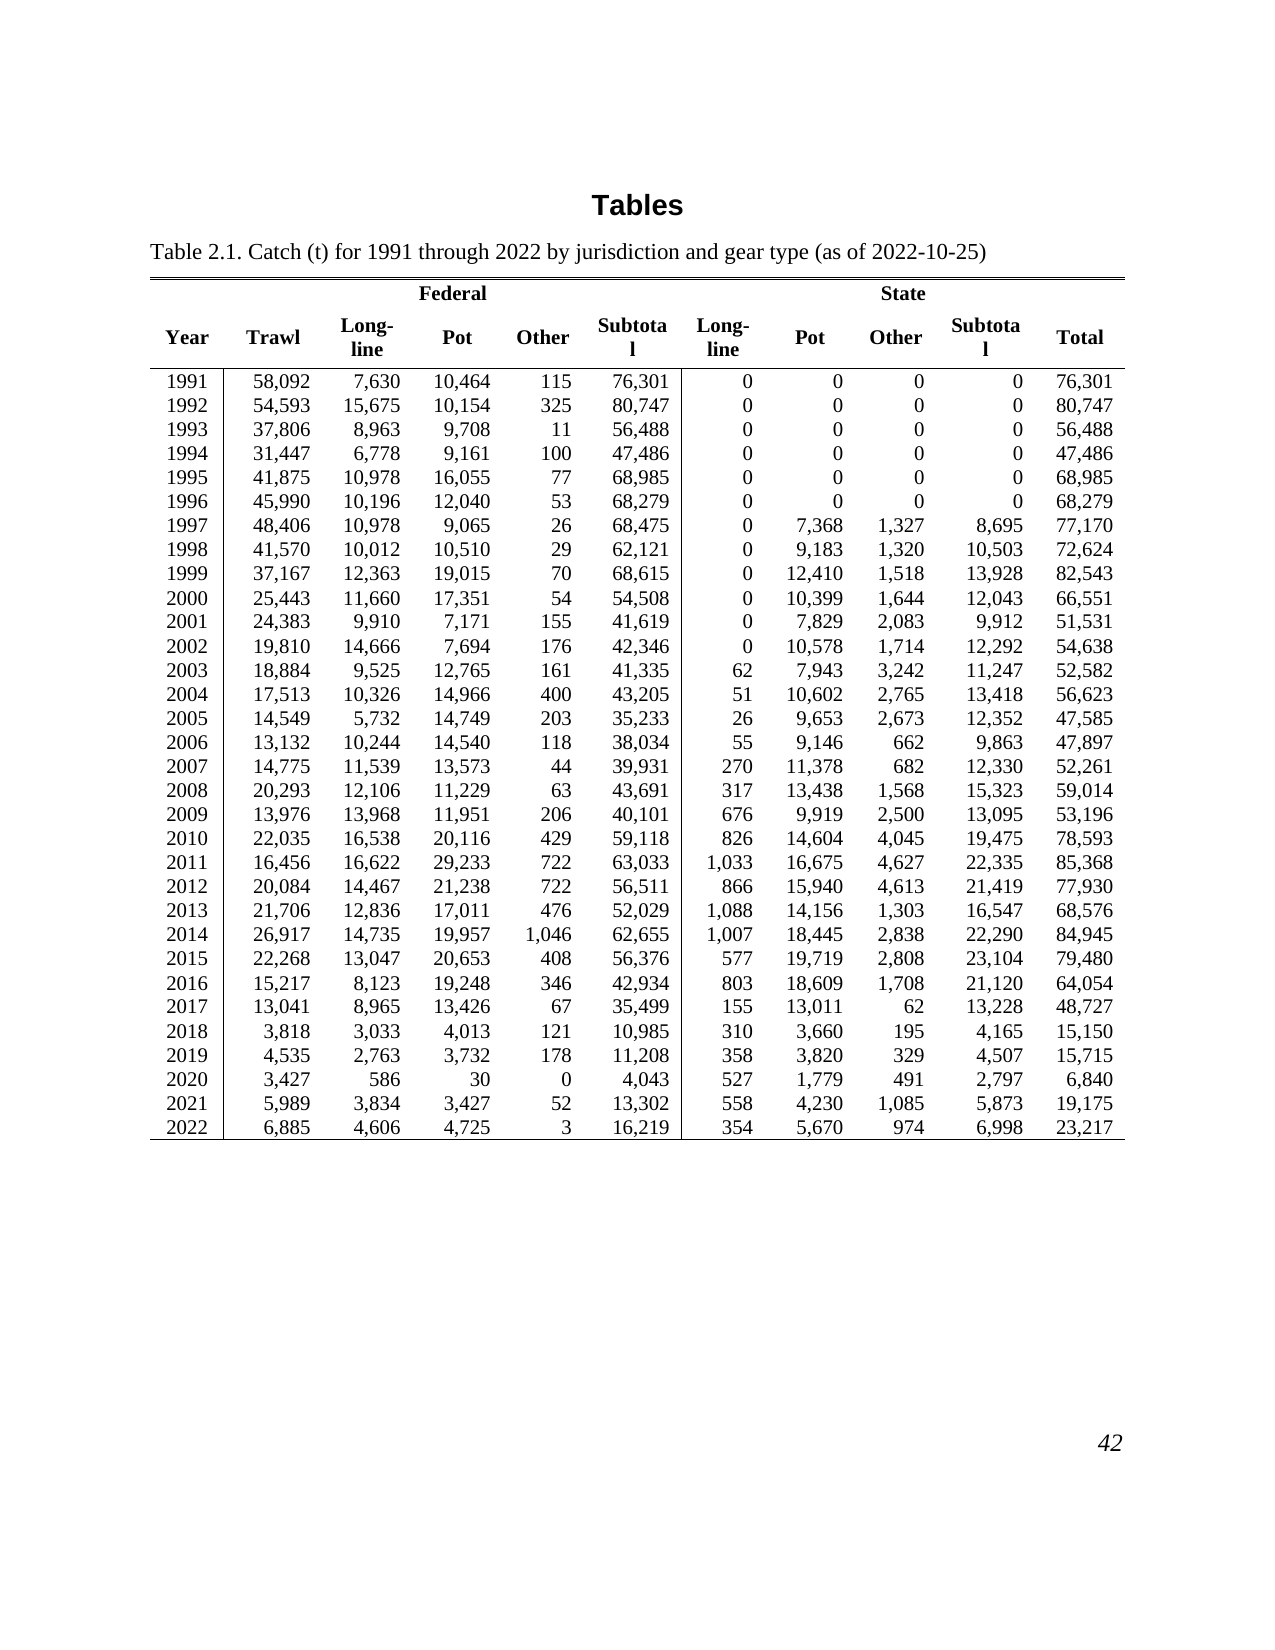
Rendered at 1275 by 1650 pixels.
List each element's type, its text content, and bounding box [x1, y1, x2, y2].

table_cell 1,320 [855, 537, 936, 561]
table_cell 13,095 [936, 802, 1035, 826]
table_cell 2005 [150, 706, 223, 730]
table_cell 12,363 [322, 561, 412, 585]
table_cell 9,183 [765, 537, 855, 561]
table_cell 8,123 [322, 970, 412, 994]
table_cell 13,047 [322, 946, 412, 970]
table_cell 52,582 [1035, 658, 1125, 682]
table_cell 14,966 [412, 682, 502, 706]
table_cell 14,156 [765, 898, 855, 922]
table_cell 20,084 [224, 874, 322, 898]
table_cell 10,602 [765, 682, 855, 706]
table_cell 16,675 [765, 850, 855, 874]
table_cell 67 [502, 995, 583, 1018]
table_cell 3,834 [322, 1091, 412, 1115]
table_cell 2006 [150, 730, 223, 754]
table_cell 58,092 [224, 369, 322, 393]
table_cell 662 [855, 730, 936, 754]
table_cell 16,538 [322, 826, 412, 850]
table_cell 12,292 [936, 634, 1035, 658]
table_cell 0 [855, 417, 936, 441]
table_cell 10,012 [322, 537, 412, 561]
table_cell 0 [936, 393, 1035, 417]
table_cell 408 [502, 946, 583, 970]
table_cell 51,531 [1035, 610, 1125, 633]
table_cell 16,055 [412, 465, 502, 489]
table_cell Pot [412, 307, 502, 368]
table_cell 10,196 [322, 489, 412, 513]
table_cell 7,829 [765, 610, 855, 633]
table_cell 13,302 [584, 1091, 681, 1115]
table_cell 56,511 [584, 874, 681, 898]
table_cell 2020 [150, 1067, 223, 1091]
table_cell 0 [682, 561, 765, 585]
table_cell 12,836 [322, 898, 412, 922]
table_cell 63 [502, 778, 583, 802]
table_cell 1998 [150, 537, 223, 561]
table_cell 52 [502, 1091, 583, 1115]
table_cell 3,427 [412, 1091, 502, 1115]
table_cell 10,399 [765, 585, 855, 609]
table_cell 7,630 [322, 369, 412, 393]
table_cell 43,691 [584, 778, 681, 802]
table_cell 22,268 [224, 946, 322, 970]
table_cell 1997 [150, 513, 223, 537]
table_cell 13,418 [936, 682, 1035, 706]
table_cell 1,708 [855, 970, 936, 994]
table_cell 59,118 [584, 826, 681, 850]
table_cell 11 [502, 417, 583, 441]
table_cell 15,940 [765, 874, 855, 898]
table_cell 20,293 [224, 778, 322, 802]
table_cell 155 [502, 610, 583, 633]
table_cell 527 [682, 1067, 765, 1091]
table_cell 77 [502, 465, 583, 489]
table_cell 2014 [150, 922, 223, 946]
table_cell 76,301 [584, 369, 681, 393]
table_cell 4,230 [765, 1091, 855, 1115]
table_cell 115 [502, 369, 583, 393]
table_cell 9,708 [412, 417, 502, 441]
table_cell 19,719 [765, 946, 855, 970]
table_cell 12,765 [412, 658, 502, 682]
table_cell 29,233 [412, 850, 502, 874]
table_cell 4,045 [855, 826, 936, 850]
table_cell 5,732 [322, 706, 412, 730]
table_cell 54 [502, 585, 583, 609]
table_cell 2019 [150, 1043, 223, 1067]
table_cell 78,593 [1035, 826, 1125, 850]
table_cell 1993 [150, 417, 223, 441]
table_cell 63,033 [584, 850, 681, 874]
table_cell 2,808 [855, 946, 936, 970]
table_cell 2001 [150, 610, 223, 633]
table_cell 0 [855, 489, 936, 513]
subtitle Tables [150, 187, 1125, 221]
table_cell 0 [682, 610, 765, 633]
table_cell 40,101 [584, 802, 681, 826]
table_cell 1996 [150, 489, 223, 513]
table_cell 974 [855, 1115, 936, 1139]
table_cell 803 [682, 970, 765, 994]
table_cell 2003 [150, 658, 223, 682]
table_cell 17,513 [224, 682, 322, 706]
table_cell 51 [682, 682, 765, 706]
table_cell 2000 [150, 585, 223, 609]
table_cell 39,931 [584, 754, 681, 778]
table_cell 310 [682, 1019, 765, 1043]
table_cell 3,660 [765, 1019, 855, 1043]
table_cell 2008 [150, 778, 223, 802]
table_cell 16,456 [224, 850, 322, 874]
table_cell 9,525 [322, 658, 412, 682]
table_cell 317 [682, 778, 765, 802]
table_cell 12,352 [936, 706, 1035, 730]
table_cell 270 [682, 754, 765, 778]
table_cell 20,116 [412, 826, 502, 850]
table_cell 23,104 [936, 946, 1035, 970]
table_cell 0 [502, 1067, 583, 1091]
table_cell 70 [502, 561, 583, 585]
table_cell 13,968 [322, 802, 412, 826]
table_cell 10,244 [322, 730, 412, 754]
table_cell 2017 [150, 995, 223, 1018]
table_cell 12,040 [412, 489, 502, 513]
table_cell 2002 [150, 634, 223, 658]
table_cell 1991 [150, 369, 223, 393]
table_cell 1,085 [855, 1091, 936, 1115]
table_cell 85,368 [1035, 850, 1125, 874]
table_cell 1995 [150, 465, 223, 489]
table_cell 10,464 [412, 369, 502, 393]
table_cell 62 [855, 995, 936, 1018]
table_cell 12,410 [765, 561, 855, 585]
table_cell 346 [502, 970, 583, 994]
table_cell 2021 [150, 1091, 223, 1115]
table_cell 15,675 [322, 393, 412, 417]
table_cell 1999 [150, 561, 223, 585]
table_cell 2,763 [322, 1043, 412, 1067]
table_cell 0 [936, 441, 1035, 465]
table_cell 6,885 [224, 1115, 322, 1139]
table_cell 10,978 [322, 513, 412, 537]
table_cell 68,615 [584, 561, 681, 585]
table_cell Subtotal [936, 307, 1035, 368]
table_cell 203 [502, 706, 583, 730]
table_cell 41,875 [224, 465, 322, 489]
table_cell 14,775 [224, 754, 322, 778]
table_cell 16,547 [936, 898, 1035, 922]
table_cell 25,443 [224, 585, 322, 609]
table_cell 9,912 [936, 610, 1035, 633]
table_cell 4,013 [412, 1019, 502, 1043]
table_cell 0 [682, 585, 765, 609]
table_cell 14,749 [412, 706, 502, 730]
table_cell 22,290 [936, 922, 1035, 946]
table_header State [681, 280, 1125, 307]
table_cell 54,593 [224, 393, 322, 417]
table_cell 11,539 [322, 754, 412, 778]
table_cell 9,653 [765, 706, 855, 730]
table_cell 15,217 [224, 970, 322, 994]
table_cell 16,219 [584, 1115, 681, 1139]
table_cell 26 [502, 513, 583, 537]
table_cell 38,034 [584, 730, 681, 754]
table_cell 84,945 [1035, 922, 1125, 946]
table_cell 21,238 [412, 874, 502, 898]
table_cell 37,806 [224, 417, 322, 441]
table_cell 2011 [150, 850, 223, 874]
table_cell 80,747 [1035, 393, 1125, 417]
table_cell 0 [682, 417, 765, 441]
table_cell 48,727 [1035, 995, 1125, 1018]
table_cell 54,638 [1035, 634, 1125, 658]
table_cell 15,715 [1035, 1043, 1125, 1067]
table_cell 2012 [150, 874, 223, 898]
table_cell 0 [855, 393, 936, 417]
table_cell 2007 [150, 754, 223, 778]
table_cell 0 [682, 393, 765, 417]
table_cell 9,919 [765, 802, 855, 826]
table_cell 79,480 [1035, 946, 1125, 970]
table_cell 64,054 [1035, 970, 1125, 994]
table_cell 329 [855, 1043, 936, 1067]
table_cell 77,930 [1035, 874, 1125, 898]
table_cell 56,623 [1035, 682, 1125, 706]
table_cell 17,011 [412, 898, 502, 922]
table_cell 10,978 [322, 465, 412, 489]
table_cell 0 [936, 369, 1035, 393]
table_cell 26 [682, 706, 765, 730]
table_cell 0 [936, 489, 1035, 513]
table_cell 400 [502, 682, 583, 706]
table_cell 47,897 [1035, 730, 1125, 754]
table_cell 195 [855, 1019, 936, 1043]
table_cell 2022 [150, 1115, 223, 1139]
table_cell 48,406 [224, 513, 322, 537]
table_cell 2016 [150, 970, 223, 994]
table_cell 1,644 [855, 585, 936, 609]
table_cell 42,346 [584, 634, 681, 658]
table_cell 1,303 [855, 898, 936, 922]
table_cell 18,884 [224, 658, 322, 682]
table_cell 1,518 [855, 561, 936, 585]
table_cell 12,106 [322, 778, 412, 802]
table_cell 1994 [150, 441, 223, 465]
table_cell 11,951 [412, 802, 502, 826]
table_cell 3,732 [412, 1043, 502, 1067]
table_cell 1,046 [502, 922, 583, 946]
table_cell 53 [502, 489, 583, 513]
table_cell 429 [502, 826, 583, 850]
table_cell 14,604 [765, 826, 855, 850]
table_cell 62 [682, 658, 765, 682]
table_cell 6,840 [1035, 1067, 1125, 1091]
table_cell Long-line [322, 307, 412, 368]
table_cell 31,447 [224, 441, 322, 465]
table_cell 19,957 [412, 922, 502, 946]
table_cell 826 [682, 826, 765, 850]
table_cell 0 [855, 441, 936, 465]
table_cell 10,985 [584, 1019, 681, 1043]
table_cell 54,508 [584, 585, 681, 609]
table_cell 68,279 [1035, 489, 1125, 513]
table_cell 2018 [150, 1019, 223, 1043]
table_cell 1,033 [682, 850, 765, 874]
table_cell 19,248 [412, 970, 502, 994]
table_cell 866 [682, 874, 765, 898]
table_cell 68,475 [584, 513, 681, 537]
table_cell 14,467 [322, 874, 412, 898]
table_cell 118 [502, 730, 583, 754]
table_cell 6,778 [322, 441, 412, 465]
table_cell 13,132 [224, 730, 322, 754]
table_cell 19,015 [412, 561, 502, 585]
table_cell 0 [765, 441, 855, 465]
table_cell 682 [855, 754, 936, 778]
table_cell 82,543 [1035, 561, 1125, 585]
table_cell 7,171 [412, 610, 502, 633]
table_cell 0 [765, 393, 855, 417]
table_cell 2009 [150, 802, 223, 826]
table_cell 5,873 [936, 1091, 1035, 1115]
table_cell 4,165 [936, 1019, 1035, 1043]
table_cell 11,229 [412, 778, 502, 802]
table_cell 12,330 [936, 754, 1035, 778]
table_cell 2010 [150, 826, 223, 850]
table_cell 12,043 [936, 585, 1035, 609]
table_cell 2,673 [855, 706, 936, 730]
table_cell 178 [502, 1043, 583, 1067]
table_cell 0 [682, 634, 765, 658]
table_cell 2,838 [855, 922, 936, 946]
table_cell 9,146 [765, 730, 855, 754]
table_cell 476 [502, 898, 583, 922]
table_cell 41,619 [584, 610, 681, 633]
table_cell 2004 [150, 682, 223, 706]
table_cell 0 [765, 369, 855, 393]
text Table 2.1. Catch (t) for 1991 through 2022 by jurisdiction and gear type (as of 2022-10-25) [150, 238, 1125, 264]
table_cell 19,810 [224, 634, 322, 658]
table_cell 6,998 [936, 1115, 1035, 1139]
table_cell 4,535 [224, 1043, 322, 1067]
table_cell 56,488 [584, 417, 681, 441]
table_cell 0 [936, 417, 1035, 441]
table_cell 4,627 [855, 850, 936, 874]
table_cell 722 [502, 850, 583, 874]
table_cell Trawl [224, 307, 322, 368]
table_cell 1,714 [855, 634, 936, 658]
table_cell 13,011 [765, 995, 855, 1018]
table_cell 2015 [150, 946, 223, 970]
table_cell 37,167 [224, 561, 322, 585]
table_cell 13,041 [224, 995, 322, 1018]
table_cell 0 [765, 489, 855, 513]
table_cell 14,735 [322, 922, 412, 946]
table_cell 14,549 [224, 706, 322, 730]
table_cell 59,014 [1035, 778, 1125, 802]
table_cell 62,655 [584, 922, 681, 946]
table_cell 8,695 [936, 513, 1035, 537]
table_cell 7,943 [765, 658, 855, 682]
table_cell Subtotal [584, 307, 681, 368]
table_cell Total [1035, 307, 1125, 368]
table_cell 18,609 [765, 970, 855, 994]
table_cell 722 [502, 874, 583, 898]
table_cell 55 [682, 730, 765, 754]
table_cell 53,196 [1035, 802, 1125, 826]
table_cell 0 [682, 441, 765, 465]
table_cell 20,653 [412, 946, 502, 970]
table_cell 0 [855, 465, 936, 489]
table_cell 3,818 [224, 1019, 322, 1043]
table_cell 10,154 [412, 393, 502, 417]
table_cell 42,934 [584, 970, 681, 994]
table_cell 10,510 [412, 537, 502, 561]
table_cell 10,503 [936, 537, 1035, 561]
table_header Federal [224, 280, 681, 307]
table_cell 19,475 [936, 826, 1035, 850]
table_cell 0 [682, 537, 765, 561]
table_cell 0 [855, 369, 936, 393]
table_cell 68,576 [1035, 898, 1125, 922]
table_cell 155 [682, 995, 765, 1018]
table_cell 11,247 [936, 658, 1035, 682]
table_cell 30 [412, 1067, 502, 1091]
table_cell 0 [682, 489, 765, 513]
table_cell 21,120 [936, 970, 1035, 994]
table_cell 47,585 [1035, 706, 1125, 730]
table_cell 5,670 [765, 1115, 855, 1139]
table_cell 0 [682, 465, 765, 489]
table_cell 4,725 [412, 1115, 502, 1139]
table_cell 41,335 [584, 658, 681, 682]
table_cell 4,606 [322, 1115, 412, 1139]
table_cell 13,976 [224, 802, 322, 826]
table_cell 52,261 [1035, 754, 1125, 778]
table_cell Pot [765, 307, 855, 368]
table_cell 19,175 [1035, 1091, 1125, 1115]
table_cell 14,666 [322, 634, 412, 658]
table_cell 3,820 [765, 1043, 855, 1067]
table_cell 586 [322, 1067, 412, 1091]
table_cell 14,540 [412, 730, 502, 754]
table_cell 47,486 [584, 441, 681, 465]
table_cell 52,029 [584, 898, 681, 922]
table_cell 1992 [150, 393, 223, 417]
table_header [150, 280, 224, 307]
table_cell 100 [502, 441, 583, 465]
table_cell 22,335 [936, 850, 1035, 874]
table_cell 8,965 [322, 995, 412, 1018]
table_cell Other [502, 307, 583, 368]
table_cell 0 [936, 465, 1035, 489]
table_cell 11,660 [322, 585, 412, 609]
table_cell 9,161 [412, 441, 502, 465]
table_cell 10,578 [765, 634, 855, 658]
table_cell 7,368 [765, 513, 855, 537]
table_cell 13,438 [765, 778, 855, 802]
table_cell 10,326 [322, 682, 412, 706]
table_cell 29 [502, 537, 583, 561]
table_cell 3,033 [322, 1019, 412, 1043]
table_cell 41,570 [224, 537, 322, 561]
table_cell 206 [502, 802, 583, 826]
table_cell 8,963 [322, 417, 412, 441]
table_cell 1,327 [855, 513, 936, 537]
table_cell Year [150, 307, 224, 368]
table_cell 3,242 [855, 658, 936, 682]
table_cell 68,279 [584, 489, 681, 513]
table_cell 13,228 [936, 995, 1035, 1018]
table_cell 2,797 [936, 1067, 1035, 1091]
table_cell 21,706 [224, 898, 322, 922]
table_cell 676 [682, 802, 765, 826]
table_cell 3 [502, 1115, 583, 1139]
table_cell 80,747 [584, 393, 681, 417]
table_cell 24,383 [224, 610, 322, 633]
table_cell 0 [765, 465, 855, 489]
table_cell 56,376 [584, 946, 681, 970]
table_cell 161 [502, 658, 583, 682]
table_cell 0 [682, 369, 765, 393]
table_cell 47,486 [1035, 441, 1125, 465]
table_cell 11,208 [584, 1043, 681, 1067]
table_cell 4,043 [584, 1067, 681, 1091]
table_cell 0 [682, 513, 765, 537]
table_cell 358 [682, 1043, 765, 1067]
table_cell 16,622 [322, 850, 412, 874]
table_cell 23,217 [1035, 1115, 1125, 1139]
table_cell 44 [502, 754, 583, 778]
table_cell 22,035 [224, 826, 322, 850]
table_cell 45,990 [224, 489, 322, 513]
table_cell 1,779 [765, 1067, 855, 1091]
table_cell 9,863 [936, 730, 1035, 754]
table_cell 9,910 [322, 610, 412, 633]
table_cell 11,378 [765, 754, 855, 778]
table_cell 558 [682, 1091, 765, 1115]
table_cell 1,568 [855, 778, 936, 802]
table_cell 354 [682, 1115, 765, 1139]
table_cell 18,445 [765, 922, 855, 946]
table_cell 0 [765, 417, 855, 441]
table_cell 2,083 [855, 610, 936, 633]
table_cell 13,426 [412, 995, 502, 1018]
table_cell 72,624 [1035, 537, 1125, 561]
table_cell 35,233 [584, 706, 681, 730]
table_cell 1,007 [682, 922, 765, 946]
table_cell 3,427 [224, 1067, 322, 1091]
table_cell 76,301 [1035, 369, 1125, 393]
table_cell 9,065 [412, 513, 502, 537]
table_cell 325 [502, 393, 583, 417]
table_cell Other [855, 307, 936, 368]
table_cell 4,507 [936, 1043, 1035, 1067]
table_cell 2,500 [855, 802, 936, 826]
table_cell 21,419 [936, 874, 1035, 898]
table_cell 26,917 [224, 922, 322, 946]
table_cell 77,170 [1035, 513, 1125, 537]
table_cell 491 [855, 1067, 936, 1091]
table_cell 56,488 [1035, 417, 1125, 441]
table_cell 62,121 [584, 537, 681, 561]
table_cell 43,205 [584, 682, 681, 706]
table_cell 577 [682, 946, 765, 970]
table_cell 13,573 [412, 754, 502, 778]
table_cell 5,989 [224, 1091, 322, 1115]
table_cell 1,088 [682, 898, 765, 922]
table_cell 68,985 [1035, 465, 1125, 489]
table_cell 17,351 [412, 585, 502, 609]
table_cell 7,694 [412, 634, 502, 658]
table_cell 2,765 [855, 682, 936, 706]
table_cell 15,323 [936, 778, 1035, 802]
table_cell 35,499 [584, 995, 681, 1018]
table_cell 15,150 [1035, 1019, 1125, 1043]
table_cell 13,928 [936, 561, 1035, 585]
table_cell 176 [502, 634, 583, 658]
table_cell 68,985 [584, 465, 681, 489]
table_cell Long-line [681, 307, 765, 368]
table_cell 4,613 [855, 874, 936, 898]
table_cell 121 [502, 1019, 583, 1043]
table_cell 66,551 [1035, 585, 1125, 609]
table_cell 2013 [150, 898, 223, 922]
